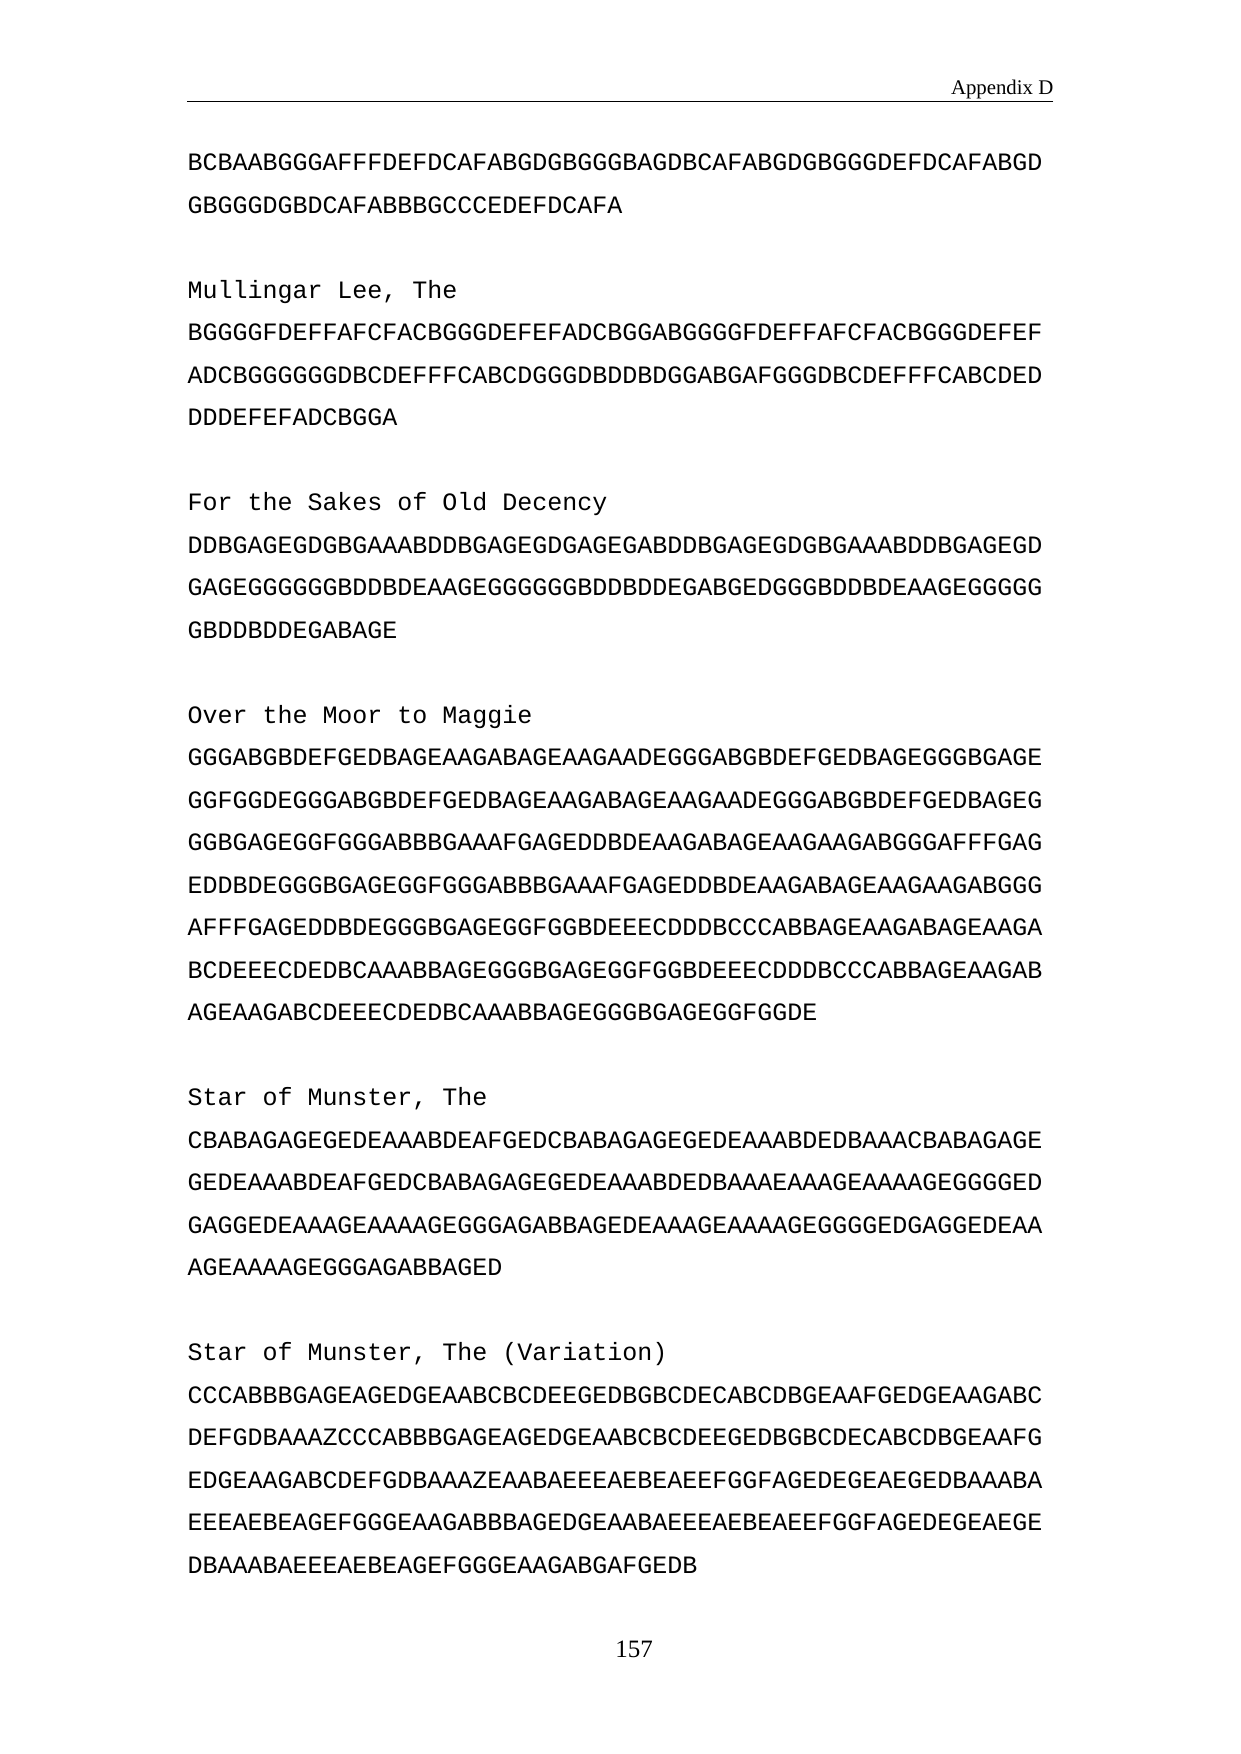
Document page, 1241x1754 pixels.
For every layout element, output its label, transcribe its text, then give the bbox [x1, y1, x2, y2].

text CBABAGAGEGEDEAAABDEAFGEDCBABAGAGEGEDEAAABDEDBAAACBABAGAGEGEDEAAABDEAFGEDCBABAGAGEGEDEAAABDEDBAAAEAAAGEAAAAGEGGGGEDGAGGEDEAAAGEAAAAGEGGGAGABBAGEDEAAAGEAAAAGEGGGGEDGAGGEDEAAAGEAAAAGEGGGAGABBAGED [187, 1127, 1053, 1283]
text Mullingar Lee, The [187, 277, 1053, 306]
text Over the Moor to Maggie [187, 702, 1053, 731]
text Star of Munster, The (Variation) [187, 1340, 1053, 1368]
text DDBGAGEGDGBGAAABDDBGAGEGDGAGEGABDDBGAGEGDGBGAAABDDBGAGEGDGAGEGGGGGGBDDBDEAAGEGGGGGGBDDBDDEGABGEDGGGBDDBDEAAGEGGGGGGBDDBDDEGABAGE [187, 532, 1053, 646]
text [187, 150, 1053, 221]
text BGGGGFDEFFAFCFACBGGGDEFEFADCBGGABGGGGFDEFFAFCFACBGGGDEFEFADCBGGGGGGDBCDEFFFCABCDGGGDBDDBDGGABGAFGGGDBCDEFFFCABCDEDDDDEFEFADCBGGA [187, 320, 1053, 433]
text Star of Munster, The [187, 1085, 1053, 1113]
text CCCABBBGAGEAGEDGEAABCBCDEEGEDBGBCDECABCDBGEAAFGEDGEAAGABCDEFGDBAAAZCCCABBBGAGEAGEDGEAABCBCDEEGEDBGBCDECABCDBGEAAFGEDGEAAGABCDEFGDBAAAZEAABAEEEAEBEAEEFGGFAGEDEGEAEGEDBAAABAEEEAEBEAGEFGGGEAAGABBBAGEDGEAABAEEEAEBEAEEFGGFAGEDEGEAEGEDBAAABAEEEAEBEAGEFGGGEAAGABGAFGEDB [187, 1382, 1053, 1581]
text For the Sakes of Old Decency [187, 490, 1053, 518]
text GGGABGBDEFGEDBAGEAAGABAGEAAGAADEGGGABGBDEFGEDBAGEGGGBGAGEGGFGGDEGGGABGBDEFGEDBAGEAAGABAGEAAGAADEGGGABGBDEFGEDBAGEGGGBGAGEGGFGGGABBBGAAAFGAGEDDBDEAAGABAGEAAGAAGABGGGAFFFGAGEDDBDEGGGBGAGEGGFGGGABBBGAAAFGAGEDDBDEAAGABAGEAAGAAGABGGGAFFFGAGEDDBDEGGGBGAGEGGFGGBDEEECDDDBCCCABBAGEAAGABAGEAAGABCDEEECDEDBCAAABBAGEGGGBGAGEGGFGGBDEEECDDDBCCCABBAGEAAGABAGEAAGABCDEEECDEDBCAAABBAGEGGGBGAGEGGFGGDE [187, 745, 1053, 1028]
